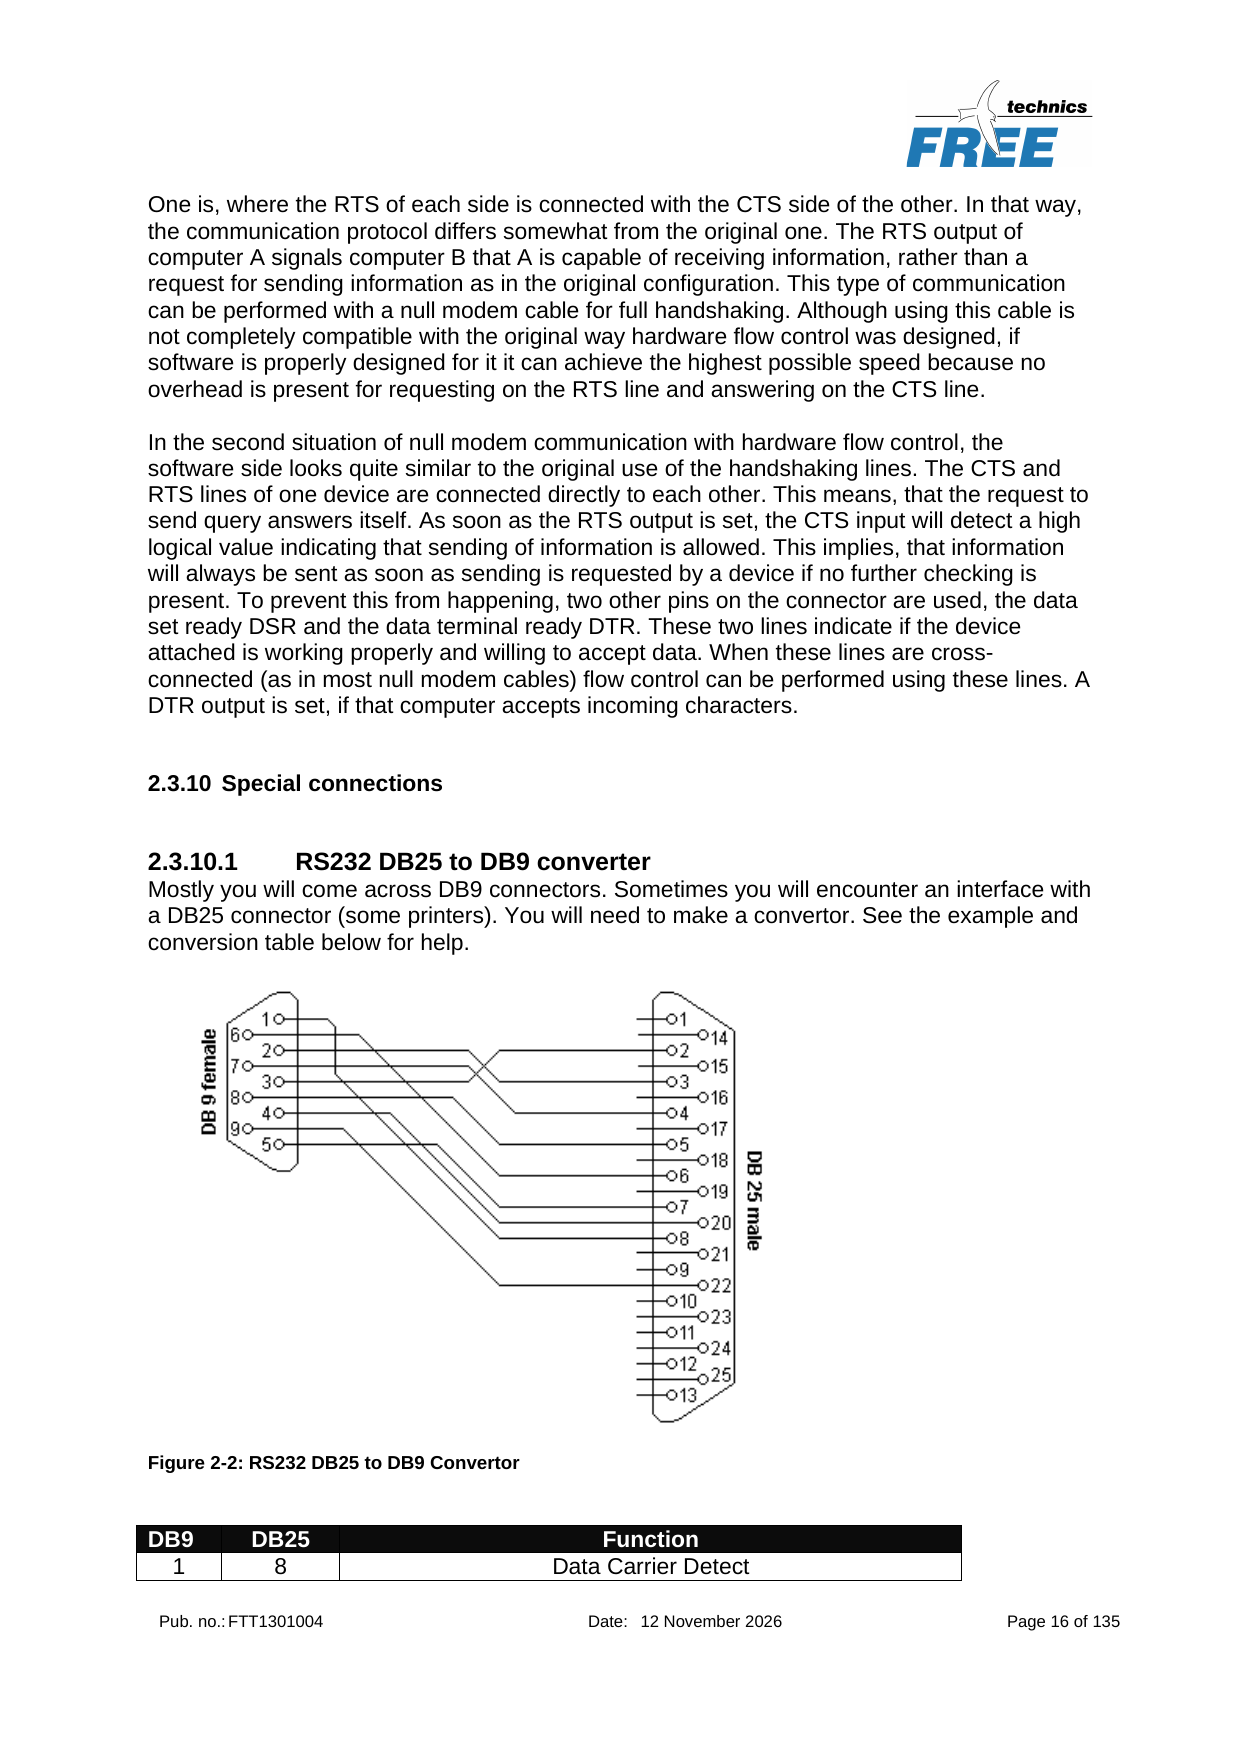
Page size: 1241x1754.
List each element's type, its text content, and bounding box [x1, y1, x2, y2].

table_cell Data Carrier Detect [340, 1553, 961, 1579]
table_header DB25 [222, 1526, 339, 1552]
text Figure 2-2: RS232 DB25 to DB9 Convertor [148, 1452, 1093, 1473]
text One is, where the RTS of each side is connected with the CTS side of the other. In that way, the communication protocol differs somewhat from the original one. The RTS output of computer A signals computer B that A is capable of receiving information, rather than a request for sending information as in the original configuration. This type of communication can be performed with a null modem cable for full handshaking. Although using this cable is not completely compatible with the original way hardware flow control was designed, if software is properly designed for it it can achieve the highest possible speed because no overhead is present for requesting on the RTS line and answering on the CTS line. [148, 191, 1093, 402]
text In the second situation of null modem communication with hardware flow control, the software side looks quite similar to the original use of the handshaking lines. The CTS and RTS lines of one device are connected directly to each other. This means, that the request to send query answers itself. As soon as the RTS output is set, the CTS input will detect a high logical value indicating that sending of information is allowed. This implies, that information will always be sent as soon as sending is requested by a device if no further checking is present. To prevent this from happening, two other pins on the connector are used, the data set ready DSR and the data terminal ready DTR. These two lines indicate if the device attached is working properly and willing to accept data. When these lines are cross-connected (as in most null modem cables) flow control can be performed using these lines. A DTR output is set, if that computer accepts incoming characters. [148, 428, 1093, 718]
table_header DB9 [137, 1526, 221, 1552]
subtitle RS232 DB25 to DB9 converter [148, 847, 1093, 876]
table_cell 8 [222, 1553, 339, 1579]
table_cell 1 [137, 1553, 221, 1579]
subtitle Special connections [148, 770, 1093, 796]
picture [147, 981, 773, 1440]
text Mostly you will come across DB9 connectors. Sometimes you will encounter an interface with a DB25 connector (some printers). You will need to make a convertor. See the example and conversion table below for help. [148, 876, 1093, 955]
picture [906, 80, 1093, 167]
table_header Function [340, 1526, 961, 1552]
